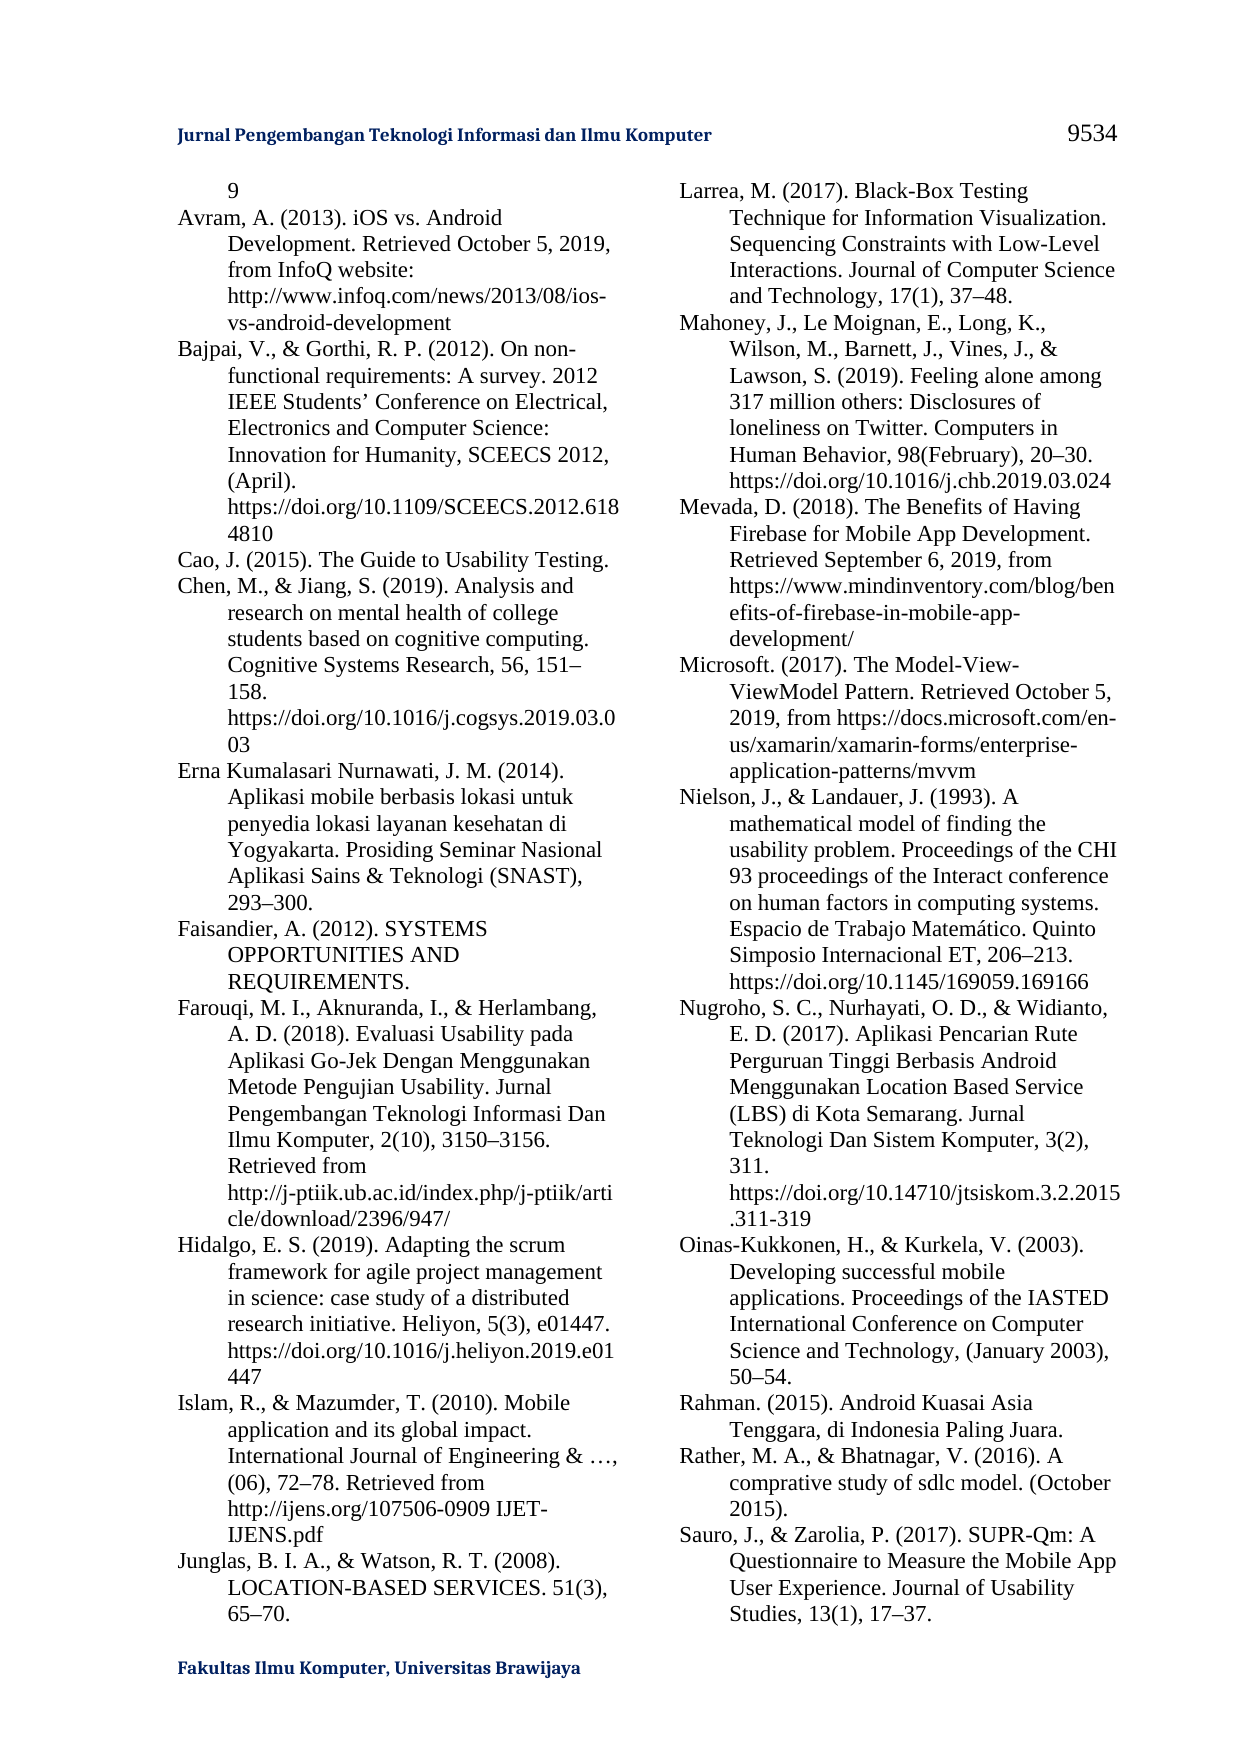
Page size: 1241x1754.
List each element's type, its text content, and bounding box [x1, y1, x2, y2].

text Hidalgo, E. S. (2019). Adapting the scrum framework for agile project management in science: case study of a distributed research initiative. Heliyon, 5(3), e01447. https://doi.org/10.1016/j.heliyon.2019.e01447 [177, 1231, 620, 1389]
text Faisandier, A. (2012). SYSTEMS OPPORTUNITIES AND REQUIREMENTS. [177, 915, 620, 994]
text Erna Kumalasari Nurnawati, J. M. (2014). Aplikasi mobile berbasis lokasi untuk penyedia lokasi layanan kesehatan di Yogyakarta. Prosiding Seminar Nasional Aplikasi Sains & Teknologi (SNAST), 293–300. [177, 757, 620, 915]
text Rahman. (2015). Android Kuasai Asia Tenggara, di Indonesia Paling Juara. [679, 1389, 1122, 1442]
text Mevada, D. (2018). The Benefits of Having Firebase for Mobile App Development. Retrieved September 6, 2019, from https://www.mindinventory.com/blog/benefits-of-firebase-in-mobile-app-development/ [679, 493, 1122, 652]
text Chen, M., & Jiang, S. (2019). Analysis and research on mental health of college students based on cognitive computing. Cognitive Systems Research, 56, 151–158. https://doi.org/10.1016/j.cogsys.2019.03.003 [177, 572, 620, 757]
text Nugroho, S. C., Nurhayati, O. D., & Widianto, E. D. (2017). Aplikasi Pencarian Rute Perguruan Tinggi Berbasis Android Menggunakan Location Based Service (LBS) di Kota Semarang. Jurnal Teknologi Dan Sistem Komputer, 3(2), 311. https://doi.org/10.14710/jtsiskom.3.2.2015.311-319 [679, 994, 1122, 1231]
text Bajpai, V., & Gorthi, R. P. (2012). On non-functional requirements: A survey. 2012 IEEE Students’ Conference on Electrical, Electronics and Computer Science: Innovation for Humanity, SCEECS 2012, (April). https://doi.org/10.1109/SCEECS.2012.6184810 [177, 335, 620, 546]
text Oinas-Kukkonen, H., & Kurkela, V. (2003). Developing successful mobile applications. Proceedings of the IASTED International Conference on Computer Science and Technology, (January 2003), 50–54. [679, 1231, 1122, 1389]
text Junglas, B. I. A., & Watson, R. T. (2008). LOCATION-BASED SERVICES. 51(3), 65–70. [177, 1548, 620, 1627]
text Islam, R., & Mazumder, T. (2010). Mobile application and its global impact. International Journal of Engineering & …, (06), 72–78. Retrieved from http://ijens.org/107506-0909 IJET-IJENS.pdf [177, 1389, 620, 1548]
text Farouqi, M. I., Aknuranda, I., & Herlambang, A. D. (2018). Evaluasi Usability pada Aplikasi Go-Jek Dengan Menggunakan Metode Pengujian Usability. Jurnal Pengembangan Teknologi Informasi Dan Ilmu Komputer, 2(10), 3150–3156. Retrieved from http://j-ptiik.ub.ac.id/index.php/j-ptiik/article/download/2396/947/ [177, 994, 620, 1231]
text Microsoft. (2017). The Model-View-ViewModel Pattern. Retrieved October 5, 2019, from https://docs.microsoft.com/en-us/xamarin/xamarin-forms/enterprise-application-patterns/mvvm [679, 652, 1122, 783]
text Rather, M. A., & Bhatnagar, V. (2016). A comprative study of sdlc model. (October 2015). [679, 1442, 1122, 1521]
text Avram, A. (2013). iOS vs. Android Development. Retrieved October 5, 2019, from InfoQ website: http://www.infoq.com/news/2013/08/ios-vs-android-development [177, 203, 620, 335]
text Larrea, M. (2017). Black-Box Testing Technique for Information Visualization. Sequencing Constraints with Low-Level Interactions. Journal of Computer Science and Technology, 17(1), 37–48. [679, 177, 1122, 309]
text Nielson, J., & Landauer, J. (1993). A mathematical model of finding the usability problem. Proceedings of the CHI 93 proceedings of the Interact conference on human factors in computing systems. Espacio de Trabajo Matemático. Quinto Simposio Internacional ET, 206–213. https://doi.org/10.1145/169059.169166 [679, 783, 1122, 994]
text Cao, J. (2015). The Guide to Usability Testing. [177, 546, 620, 572]
text Sauro, J., & Zarolia, P. (2017). SUPR-Qm: A Questionnaire to Measure the Mobile App User Experience. Journal of Usability Studies, 13(1), 17–37. [679, 1521, 1122, 1627]
text Mahoney, J., Le Moignan, E., Long, K., Wilson, M., Barnett, J., Vines, J., & Lawson, S. (2019). Feeling alone among 317 million others: Disclosures of loneliness on Twitter. Computers in Human Behavior, 98(February), 20–30. https://doi.org/10.1016/j.chb.2019.03.024 [679, 309, 1122, 493]
